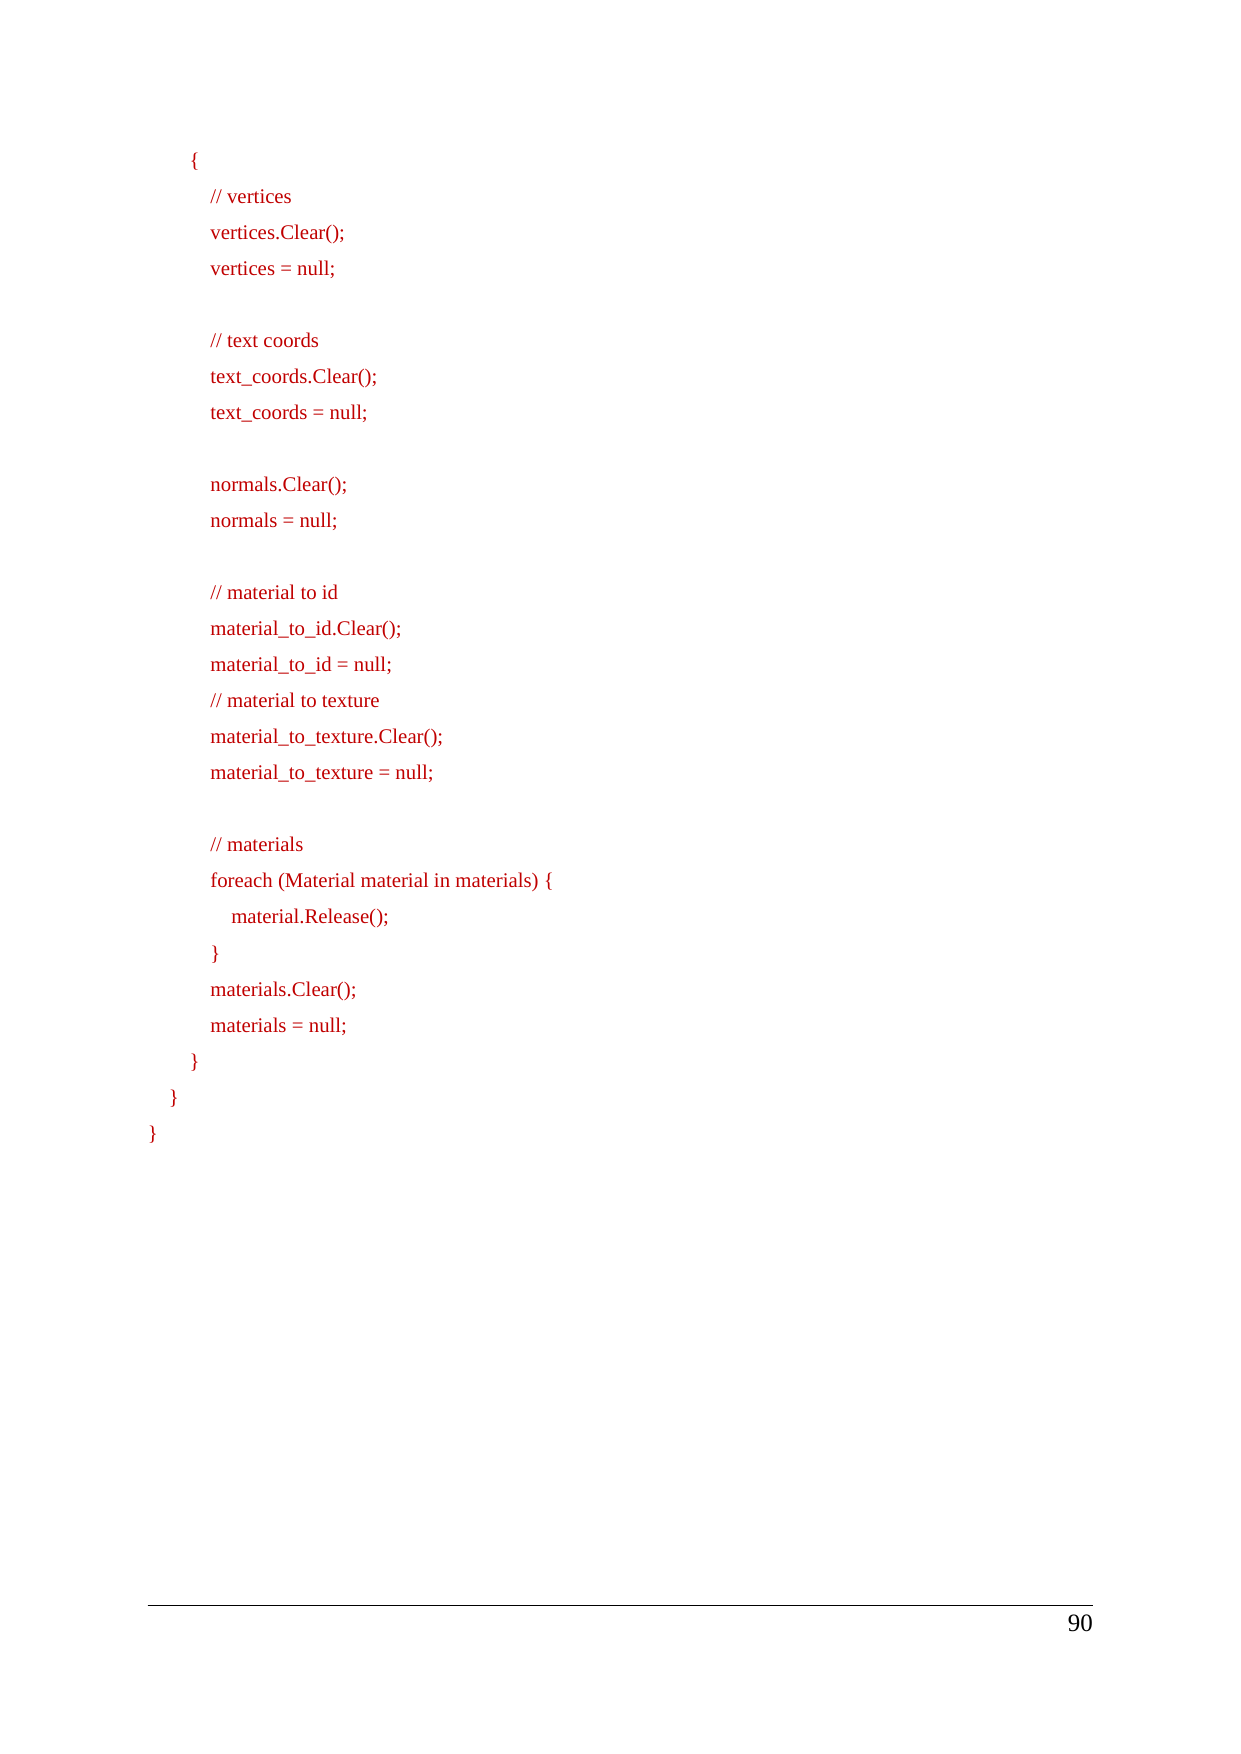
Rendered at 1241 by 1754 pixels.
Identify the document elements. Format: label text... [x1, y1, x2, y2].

text foreach (Material material in materials) { [148, 868, 1093, 892]
text material_to_id = null; [148, 652, 1093, 676]
text } [148, 1085, 1093, 1109]
text material.Release(); [148, 904, 1093, 928]
text normals.Clear(); [148, 472, 1093, 496]
text materials.Clear(); [148, 977, 1093, 1001]
text } [148, 1049, 1093, 1073]
text text_coords = null; [148, 400, 1093, 424]
text // materials [148, 832, 1093, 856]
text // material to texture [148, 688, 1093, 712]
text { [148, 148, 1093, 172]
text materials = null; [148, 1013, 1093, 1037]
text normals = null; [148, 508, 1093, 532]
text vertices.Clear(); [148, 220, 1093, 244]
text } [148, 941, 1093, 964]
text // text coords [148, 328, 1093, 352]
text } [148, 1121, 1093, 1145]
text material_to_texture.Clear(); [148, 724, 1093, 748]
text text_coords.Clear(); [148, 364, 1093, 388]
text // material to id [148, 580, 1093, 604]
text vertices = null; [148, 256, 1093, 280]
text material_to_texture = null; [148, 760, 1093, 784]
text // vertices [148, 184, 1093, 208]
text material_to_id.Clear(); [148, 616, 1093, 640]
